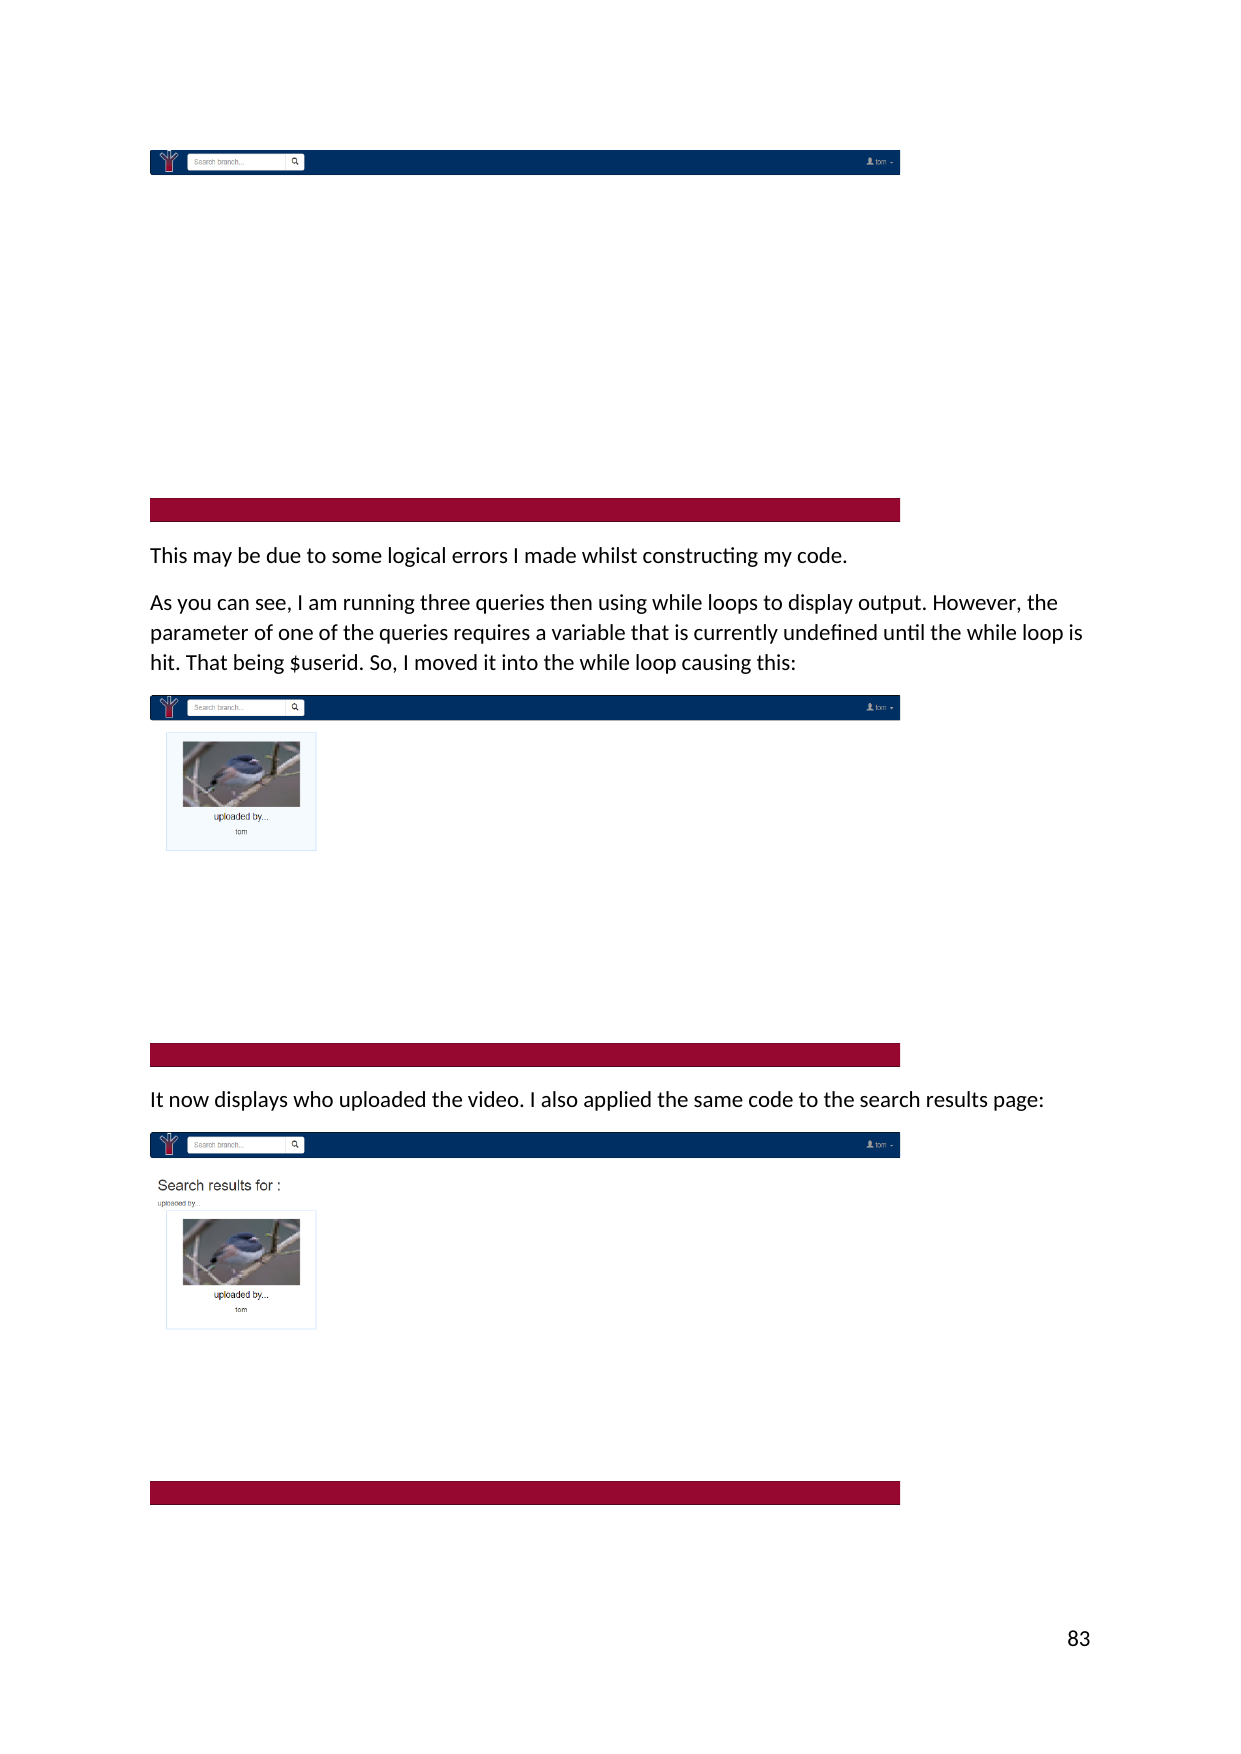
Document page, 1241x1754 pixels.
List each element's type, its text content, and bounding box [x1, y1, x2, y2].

text It now displays who uploaded the video. I also applied the same code to the search results page: [150, 1086, 1090, 1114]
text As you can see, I am running three queries then using while loops to display output. However, the parameter of one of the queries requires a variable that is currently undefined until the while loop is hit. That being $userid. So, I moved it into the while loop causing this: [150, 588, 1090, 676]
text This may be due to some logical errors I made whilst constructing my code. [150, 541, 1090, 569]
picture [150, 150, 901, 522]
picture [150, 1132, 901, 1505]
picture [150, 695, 901, 1067]
